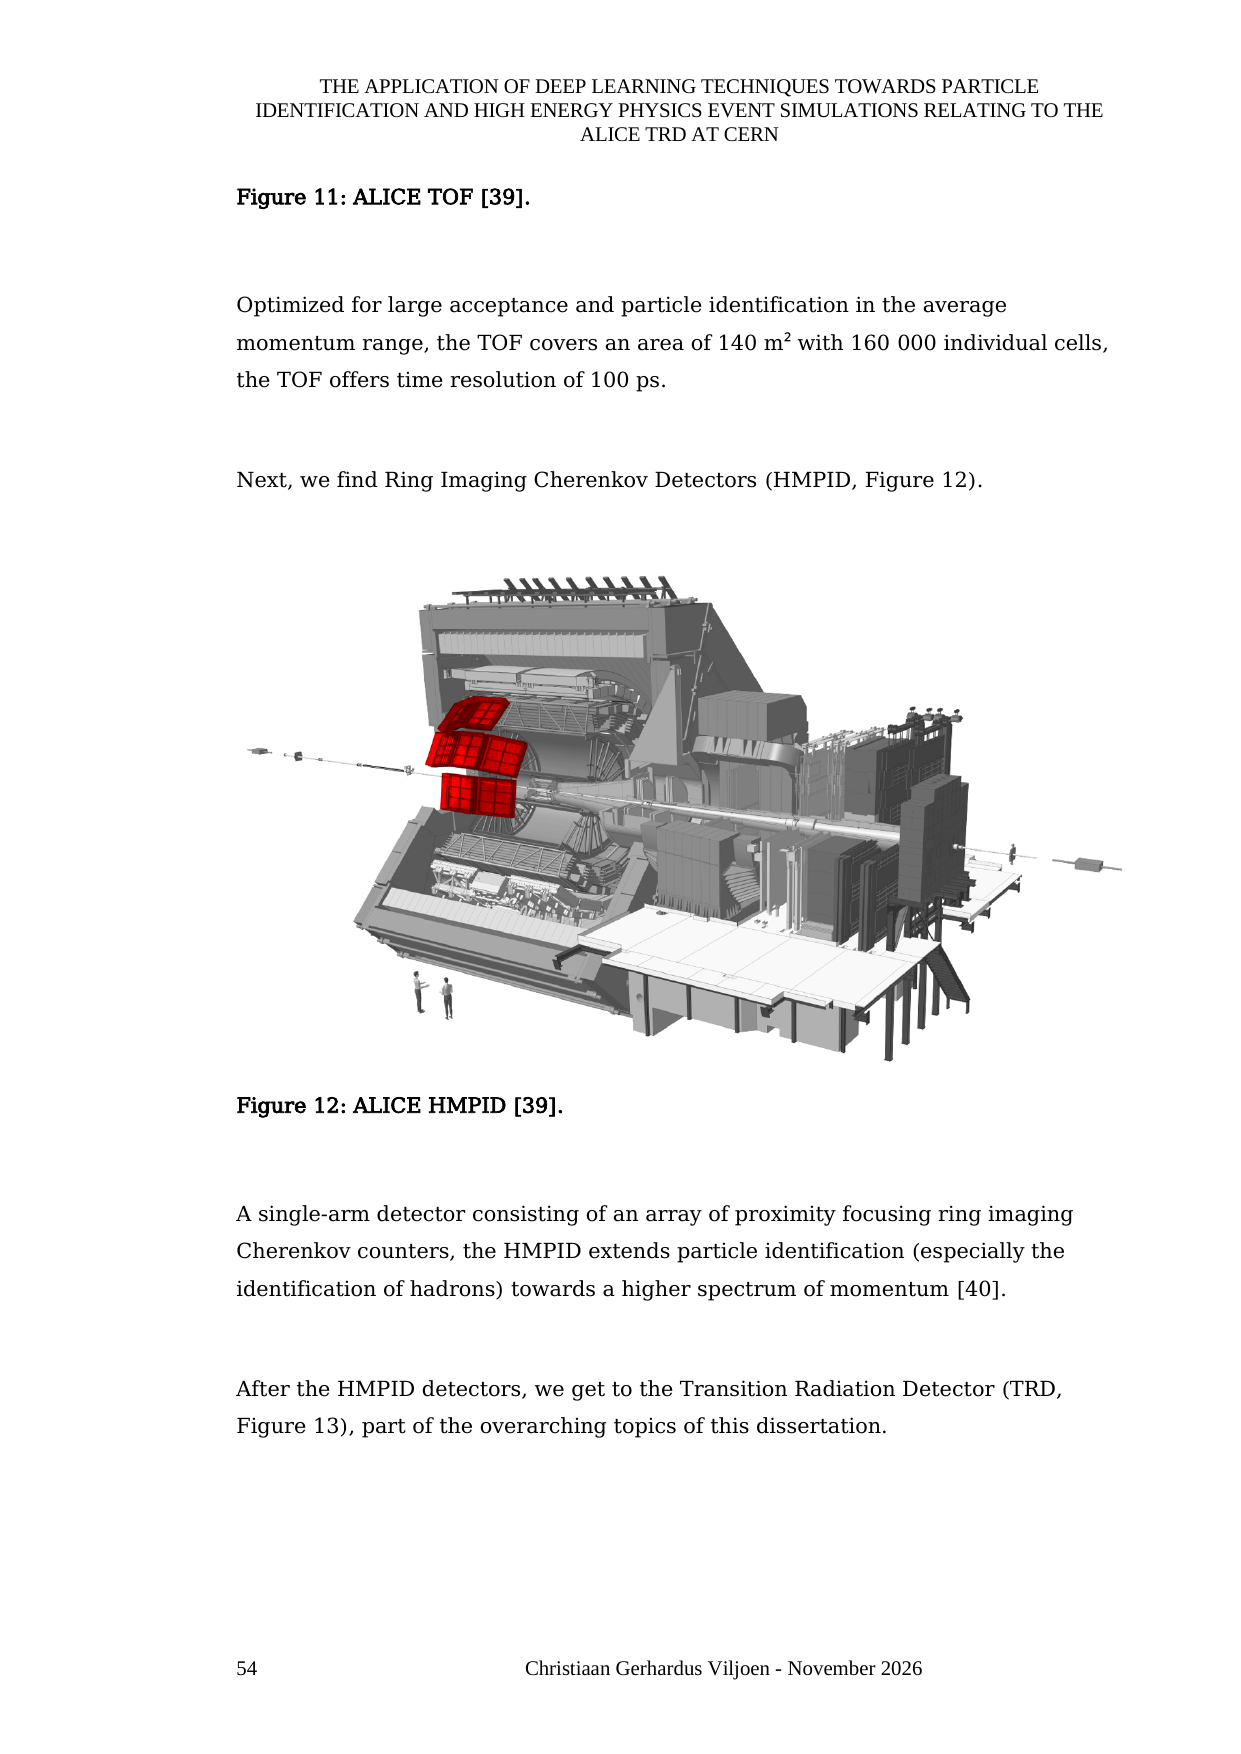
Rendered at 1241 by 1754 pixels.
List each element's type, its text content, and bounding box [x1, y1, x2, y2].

text Figure 12: ALICE TOF . [236, 183, 1122, 208]
picture [236, 566, 1123, 1067]
text Optimized for large acceptance and particle identification in the average momentum range, the TOF covers an area of 140 m² with 160 000 individual cells, the TOF offers time resolution of 100 ps. [236, 292, 1122, 392]
text Figure 13: ALICE HMPID . [236, 1092, 1122, 1117]
text A single-arm detector consisting of an array of proximity focusing ring imaging Cherenkov counters, the HMPID extends particle identification (especially the identification of hadrons) towards a higher spectrum of momentum . [236, 1200, 1122, 1300]
